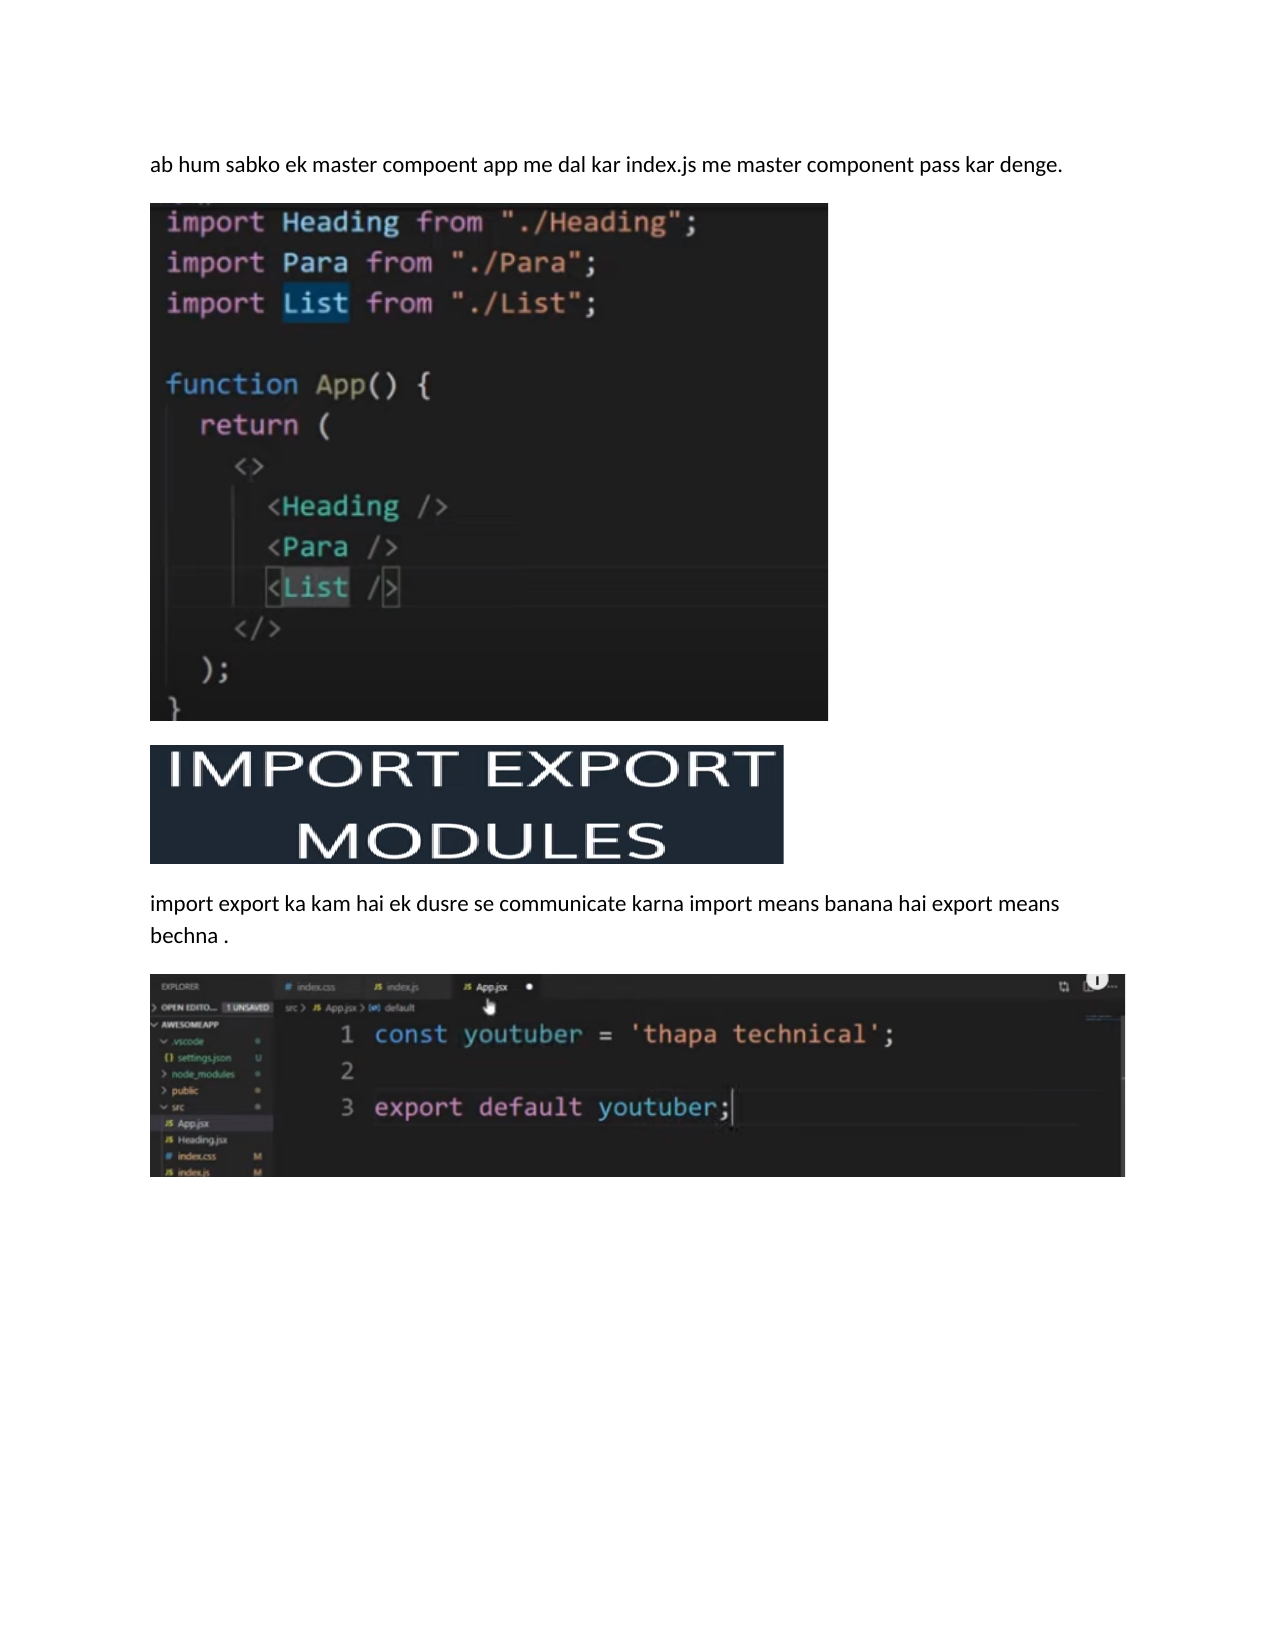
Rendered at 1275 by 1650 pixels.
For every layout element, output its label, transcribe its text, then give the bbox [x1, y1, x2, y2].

text import export ka kam hai ek dusre se communicate karna import means banana hai export means bechna . [150, 889, 1125, 949]
picture [150, 203, 829, 721]
picture [150, 745, 784, 864]
picture [150, 974, 1125, 1177]
text ab hum sabko ek master compoent app me dal kar index.js me master component pass kar denge. [150, 150, 1125, 178]
